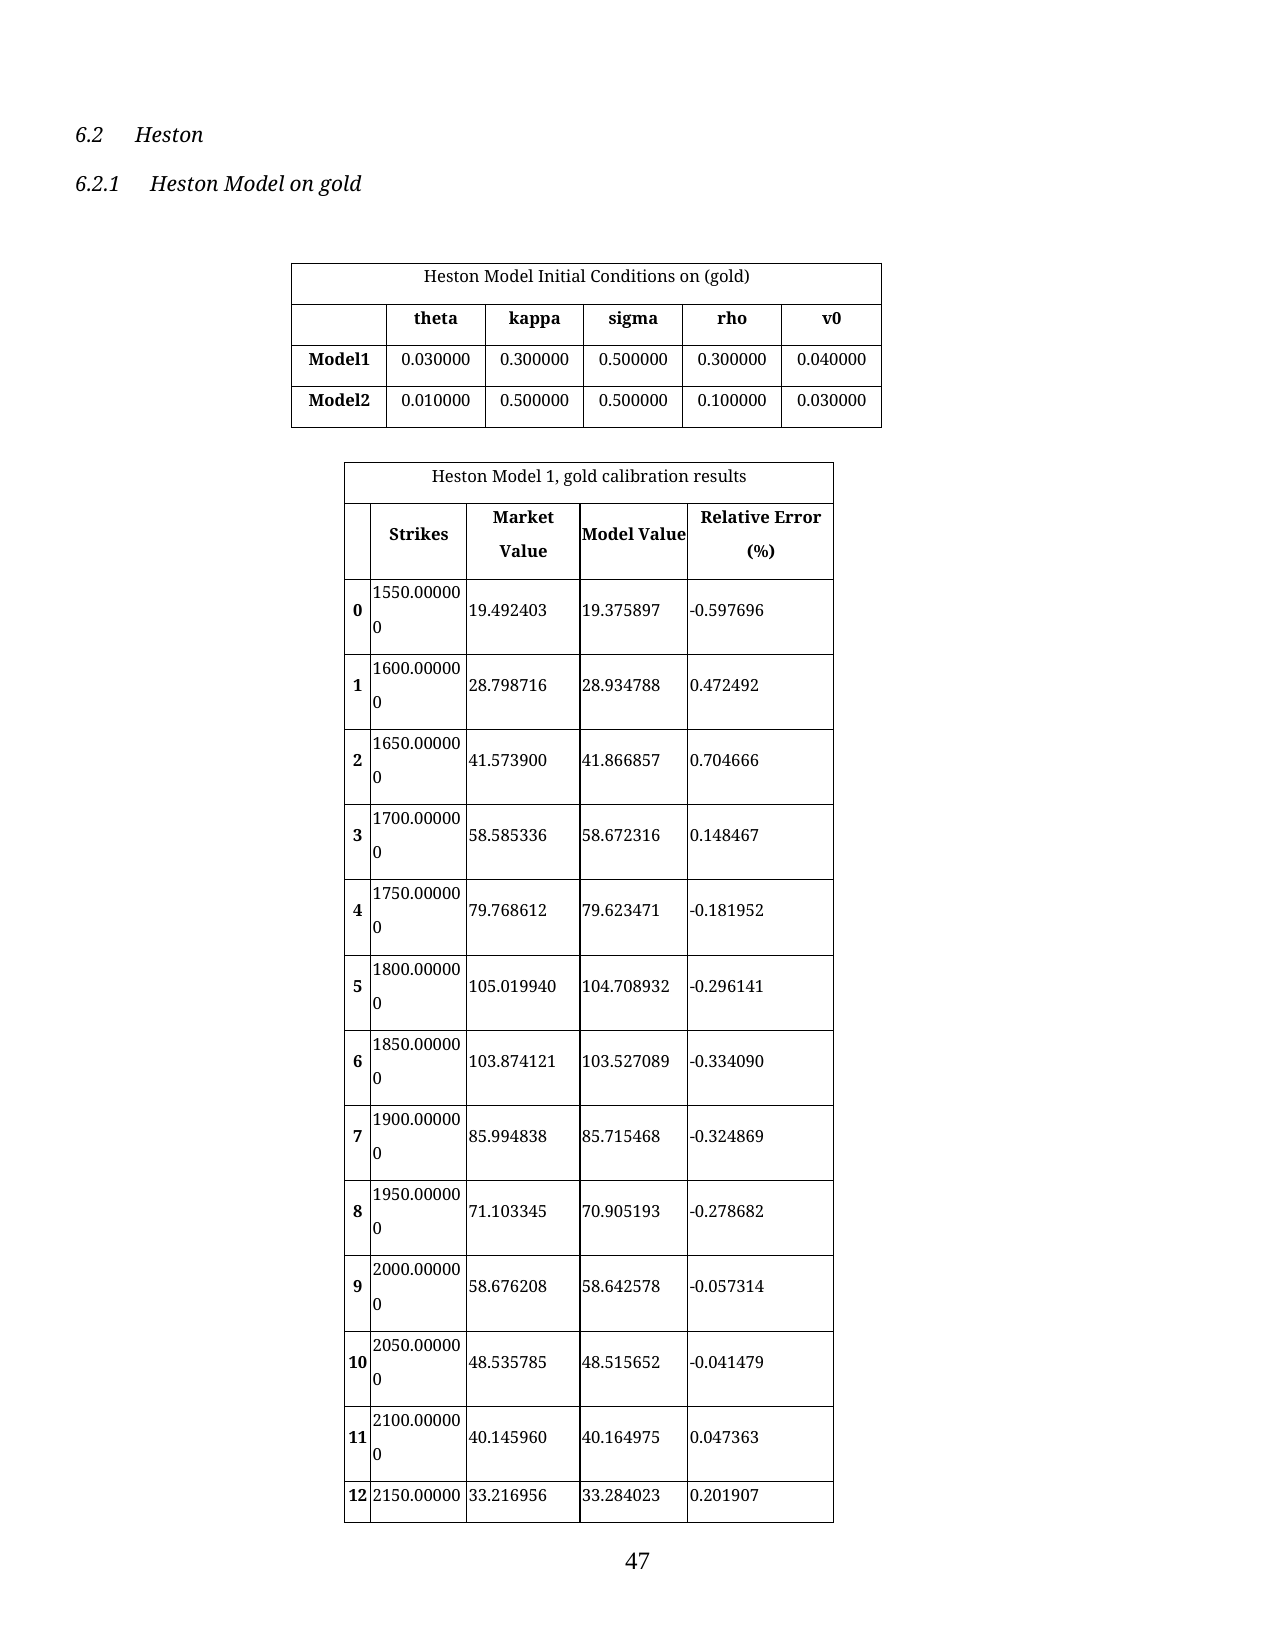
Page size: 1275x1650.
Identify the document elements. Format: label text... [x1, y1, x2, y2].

table_cell -0.296141 [688, 956, 833, 1030]
table_cell [292, 305, 386, 345]
table_cell -0.181952 [688, 880, 833, 954]
table_cell 33.216956 [467, 1482, 579, 1522]
table_cell 104.708932 [581, 956, 687, 1030]
table_cell 1550.000000 [371, 580, 466, 654]
table_cell 3 [345, 805, 370, 879]
table_cell 40.164975 [581, 1407, 687, 1481]
table_cell 5 [345, 956, 370, 1030]
table_cell 0.030000 [387, 346, 485, 386]
table_cell kappa [486, 305, 583, 345]
table_cell 1600.000000 [371, 655, 466, 729]
table_cell 1800.000000 [371, 956, 466, 1030]
table_cell -0.041479 [688, 1332, 833, 1406]
table_cell Strikes [371, 504, 466, 578]
table_cell theta [387, 305, 485, 345]
table_cell 0.472492 [688, 655, 833, 729]
table_cell 0.201907 [688, 1482, 833, 1522]
table_cell 70.905193 [581, 1181, 687, 1255]
table_cell 28.934788 [581, 655, 687, 729]
table_cell 0 [345, 580, 370, 654]
table_cell 0.704666 [688, 730, 833, 804]
table_cell -0.057314 [688, 1256, 833, 1331]
table_cell 7 [345, 1106, 370, 1180]
table_cell 0.500000 [584, 387, 682, 427]
table_cell -0.324869 [688, 1106, 833, 1180]
table_header Heston Model 1, gold calibration results [345, 463, 833, 503]
table_cell 58.676208 [467, 1256, 579, 1331]
table_cell 41.573900 [467, 730, 579, 804]
table_cell 48.515652 [581, 1332, 687, 1406]
table_cell 0.148467 [688, 805, 833, 879]
table_cell 58.642578 [581, 1256, 687, 1331]
table_cell 41.866857 [581, 730, 687, 804]
table_cell 79.768612 [467, 880, 579, 954]
table_cell 0.030000 [782, 387, 881, 427]
table_cell 19.492403 [467, 580, 579, 654]
table_cell 8 [345, 1181, 370, 1255]
table_cell 85.715468 [581, 1106, 687, 1180]
table_cell 0.047363 [688, 1407, 833, 1481]
table_cell 103.527089 [581, 1031, 687, 1105]
table_cell 11 [345, 1407, 370, 1481]
subtitle Heston [75, 120, 1200, 148]
table_cell Relative Error (%) [688, 504, 833, 578]
table_cell 40.145960 [467, 1407, 579, 1481]
table_cell 105.019940 [467, 956, 579, 1030]
table_cell 103.874121 [467, 1031, 579, 1105]
table_cell 2100.000000 [371, 1407, 466, 1481]
table_cell -0.334090 [688, 1031, 833, 1105]
table_cell 58.585336 [467, 805, 579, 879]
subtitle Heston Model on gold [75, 169, 1200, 197]
table_cell 2150.000000 [371, 1482, 466, 1522]
table_cell 0.500000 [584, 346, 682, 386]
table_cell Model1 [292, 346, 386, 386]
table_cell -0.278682 [688, 1181, 833, 1255]
table_cell 28.798716 [467, 655, 579, 729]
table_header Heston Model Initial Conditions on (gold) [292, 264, 881, 304]
table_cell 85.994838 [467, 1106, 579, 1180]
table_cell 58.672316 [581, 805, 687, 879]
table_cell 19.375897 [581, 580, 687, 654]
table_cell 9 [345, 1256, 370, 1331]
table_cell v0 [782, 305, 881, 345]
table_cell 2050.000000 [371, 1332, 466, 1406]
table_cell 79.623471 [581, 880, 687, 954]
table_cell 1 [345, 655, 370, 729]
table_cell 2 [345, 730, 370, 804]
table_cell 1650.000000 [371, 730, 466, 804]
table_cell 0.040000 [782, 346, 881, 386]
table_cell 0.500000 [486, 387, 583, 427]
table_cell Model Value [581, 504, 687, 578]
table_cell Model2 [292, 387, 386, 427]
table_cell 48.535785 [467, 1332, 579, 1406]
table_cell 1700.000000 [371, 805, 466, 879]
table_cell 0.010000 [387, 387, 485, 427]
table_cell 1950.000000 [371, 1181, 466, 1255]
table_cell 33.284023 [581, 1482, 687, 1522]
table_cell 4 [345, 880, 370, 954]
table_cell 6 [345, 1031, 370, 1105]
table_cell [345, 504, 370, 578]
table_cell Market Value [467, 504, 579, 578]
table_cell 1900.000000 [371, 1106, 466, 1180]
table_cell 2000.000000 [371, 1256, 466, 1331]
table_cell 0.300000 [683, 346, 781, 386]
table_cell 71.103345 [467, 1181, 579, 1255]
table_cell 0.100000 [683, 387, 781, 427]
table_cell rho [683, 305, 781, 345]
table_cell 10 [345, 1332, 370, 1406]
table_cell 12 [345, 1482, 370, 1522]
table_cell sigma [584, 305, 682, 345]
table_cell 1750.000000 [371, 880, 466, 954]
table_cell 0.300000 [486, 346, 583, 386]
table_cell -0.597696 [688, 580, 833, 654]
table_cell 1850.000000 [371, 1031, 466, 1105]
